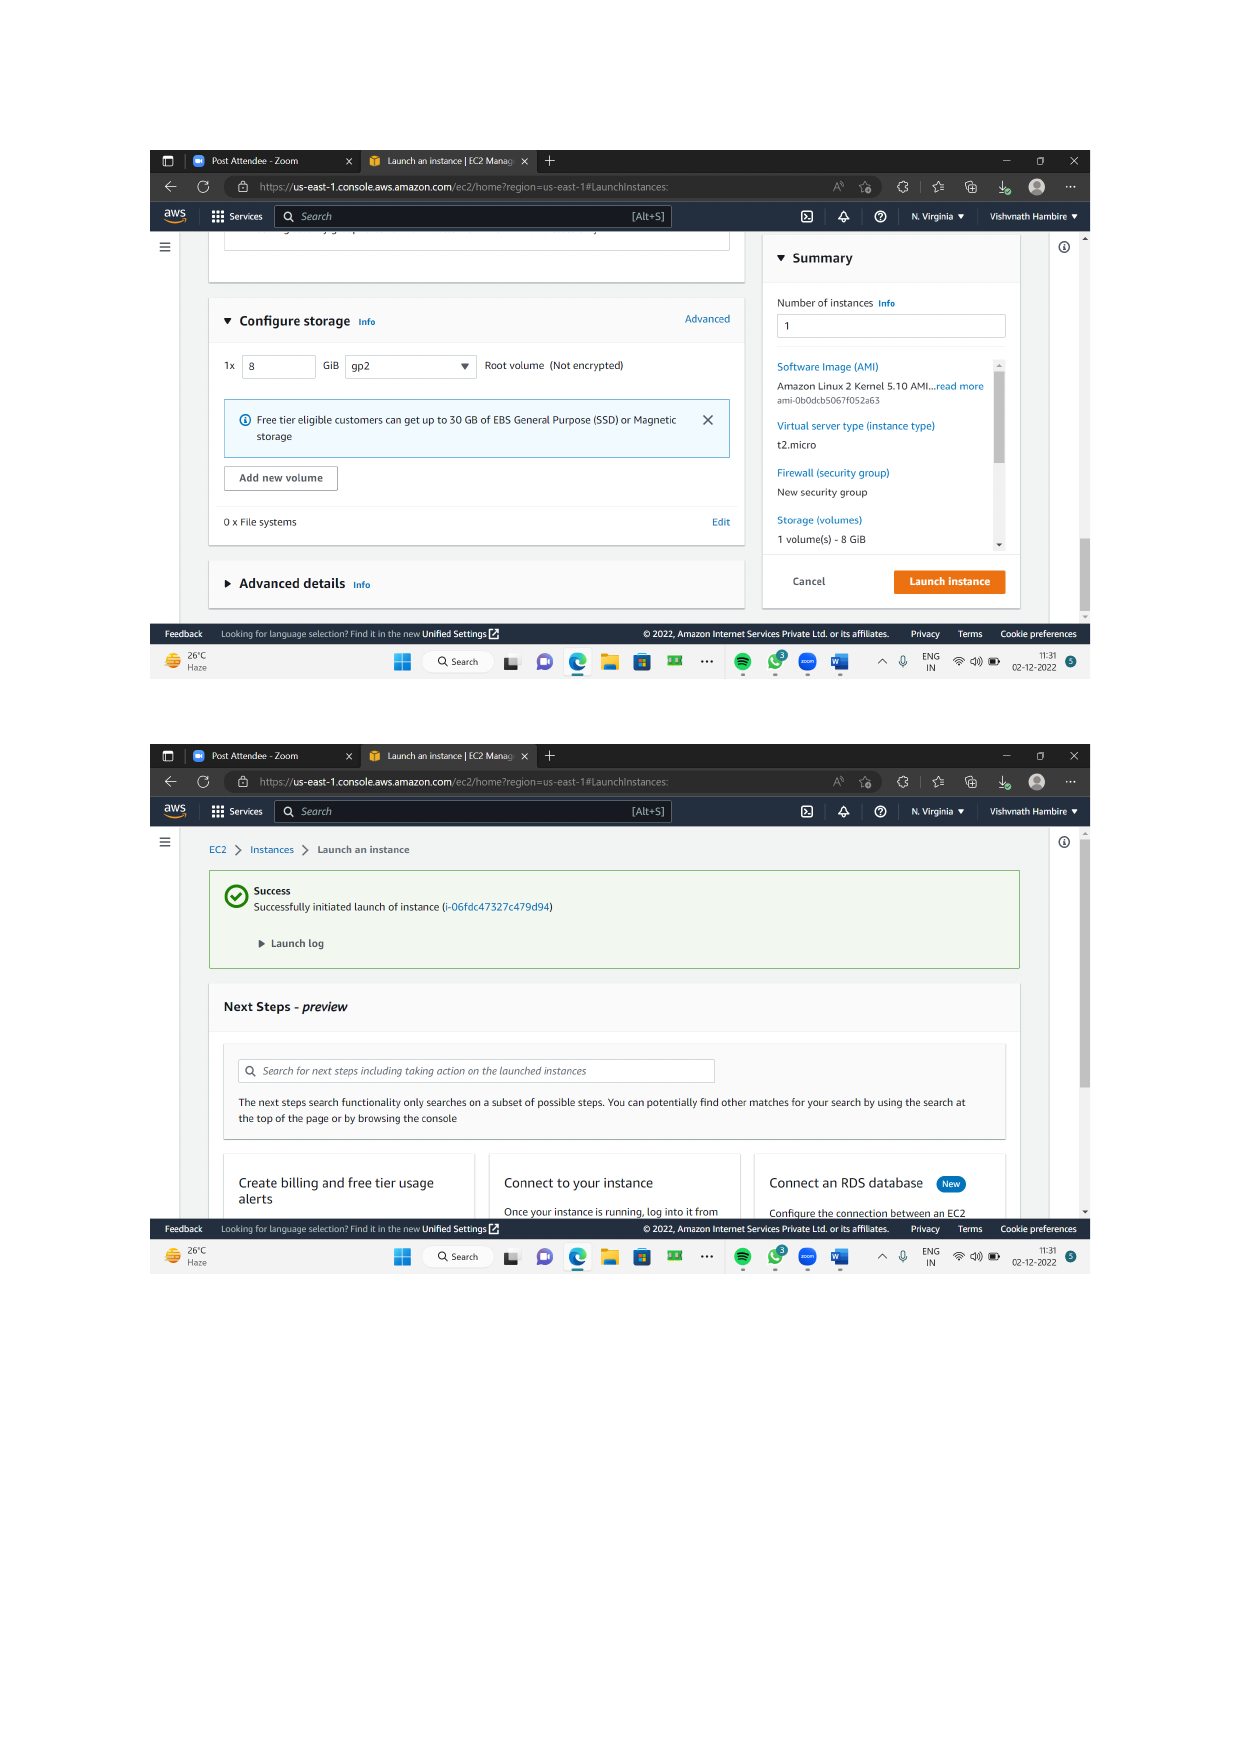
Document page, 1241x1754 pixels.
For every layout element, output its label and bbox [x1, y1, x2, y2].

picture [150, 150, 1091, 679]
picture [150, 744, 1091, 1274]
